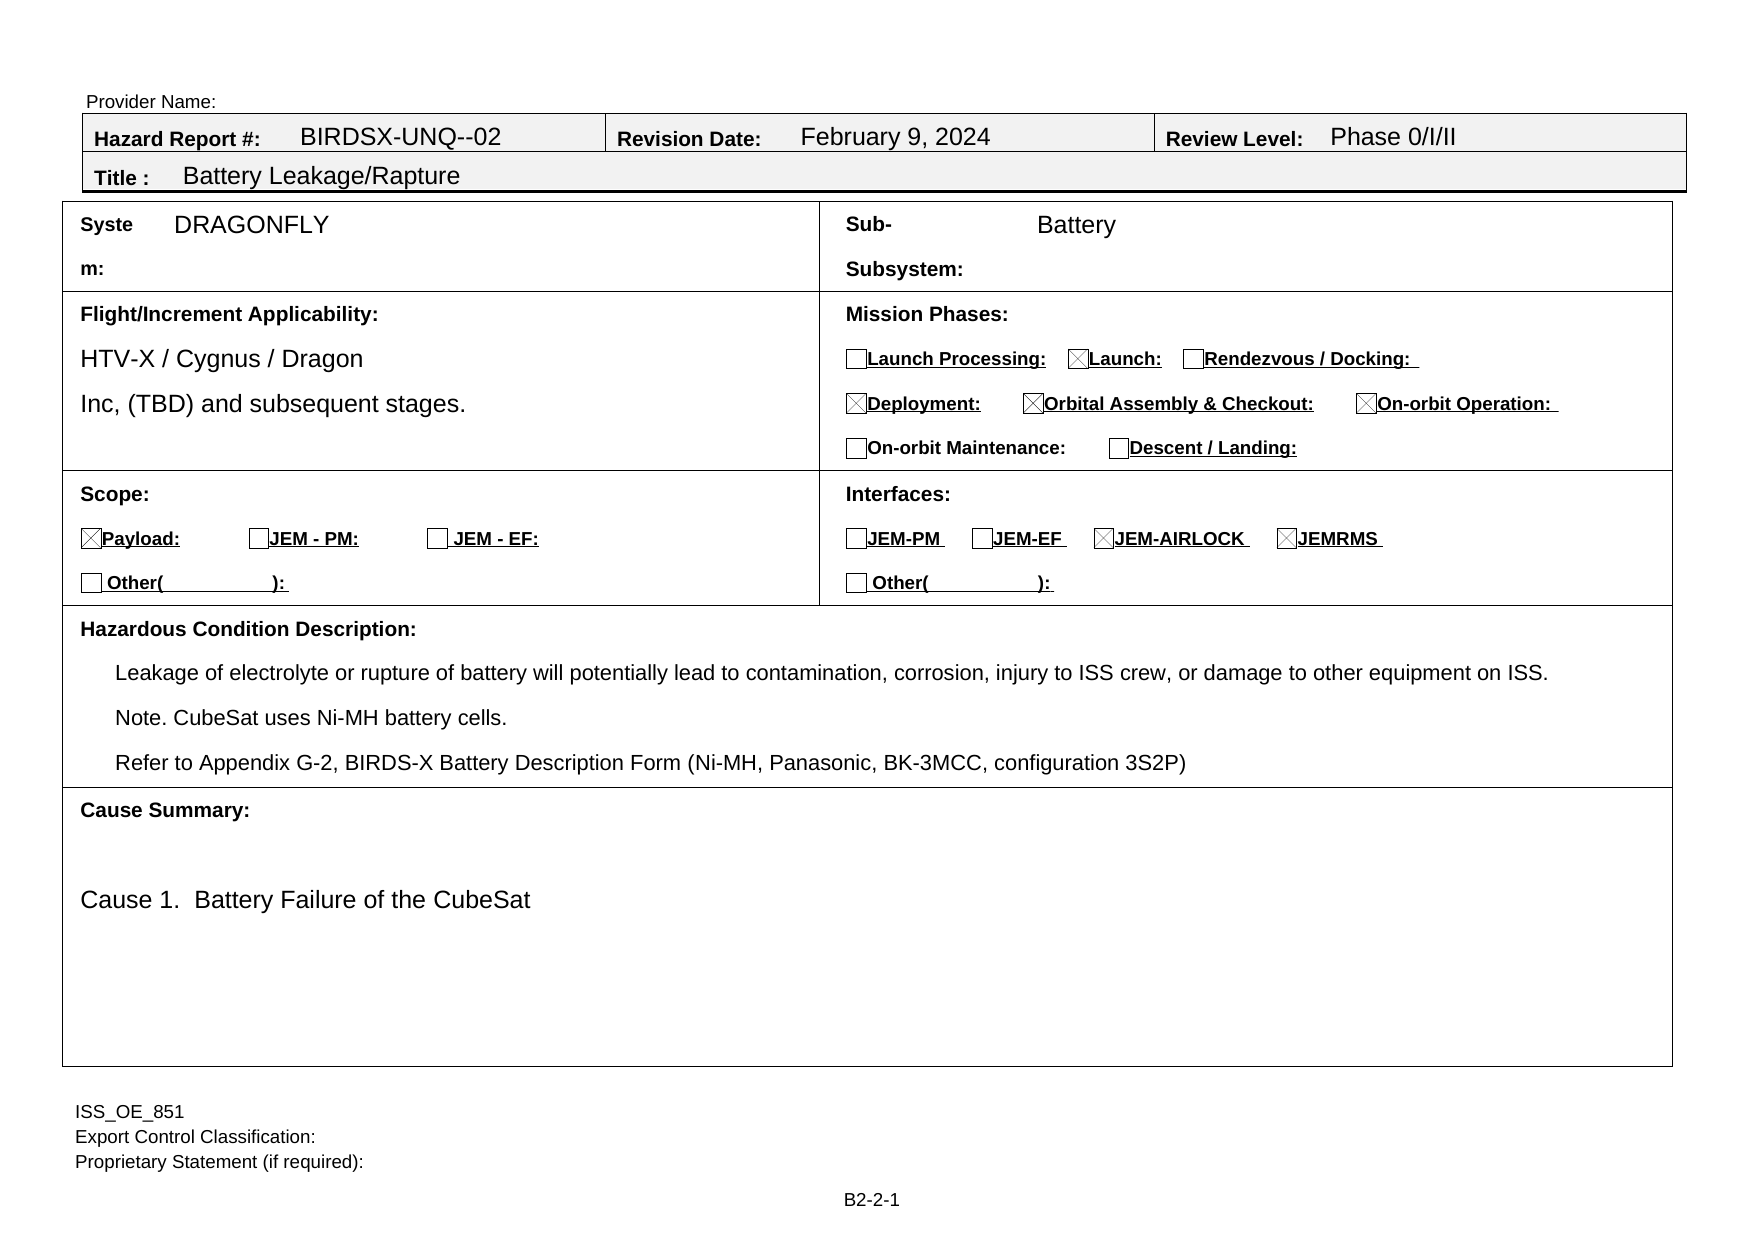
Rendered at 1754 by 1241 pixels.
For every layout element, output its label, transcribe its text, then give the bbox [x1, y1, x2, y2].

table_cell Launch Processing: Launch: Rendezvous / Docking: Deployment: Orbital Assembly & Checkout: On-orbit Operation: On-orbit Maintenance: Descent / Landing: [820, 336, 1672, 470]
table_header Battery [1011, 202, 1672, 291]
table_cell Leakage of electrolyte or rupture of battery will potentially lead to contamination, corrosion, injury to ISS crew, or damage to other equipment on ISS. Note. CubeSat uses Ni-MH battery cells. Refer to Appendix G-2, BIRDS-X Battery Description Form (Ni-MH, Panasonic, BK-3MCC, configuration 3S2P) [63, 651, 1672, 787]
table_cell JEM-PM JEM-EF JEM-AIRLOCK JEMRMS Other( ): [820, 516, 1672, 605]
table_header DRAGONFLY [155, 202, 819, 291]
table_cell Scope: [63, 471, 819, 516]
table_cell Hazardous Condition Description: [63, 606, 1672, 651]
table_cell Payload: JEM - PM: JEM - EF: Other( ): [63, 516, 819, 605]
table_cell Cause Summary: [63, 788, 1672, 832]
table_cell Cause 1. Battery Failure of the CubeSat [63, 833, 1672, 1066]
table_header System: [63, 202, 155, 291]
table_header Sub-Subsystem: [820, 202, 1011, 291]
table_cell Mission Phases: [820, 292, 1672, 336]
table_cell HTV-X / Cygnus / Dragon Inc, (TBD) and subsequent stages. [63, 336, 819, 470]
table_cell Interfaces: [820, 471, 1672, 516]
table_cell Flight/Increment Applicability: [63, 292, 819, 336]
